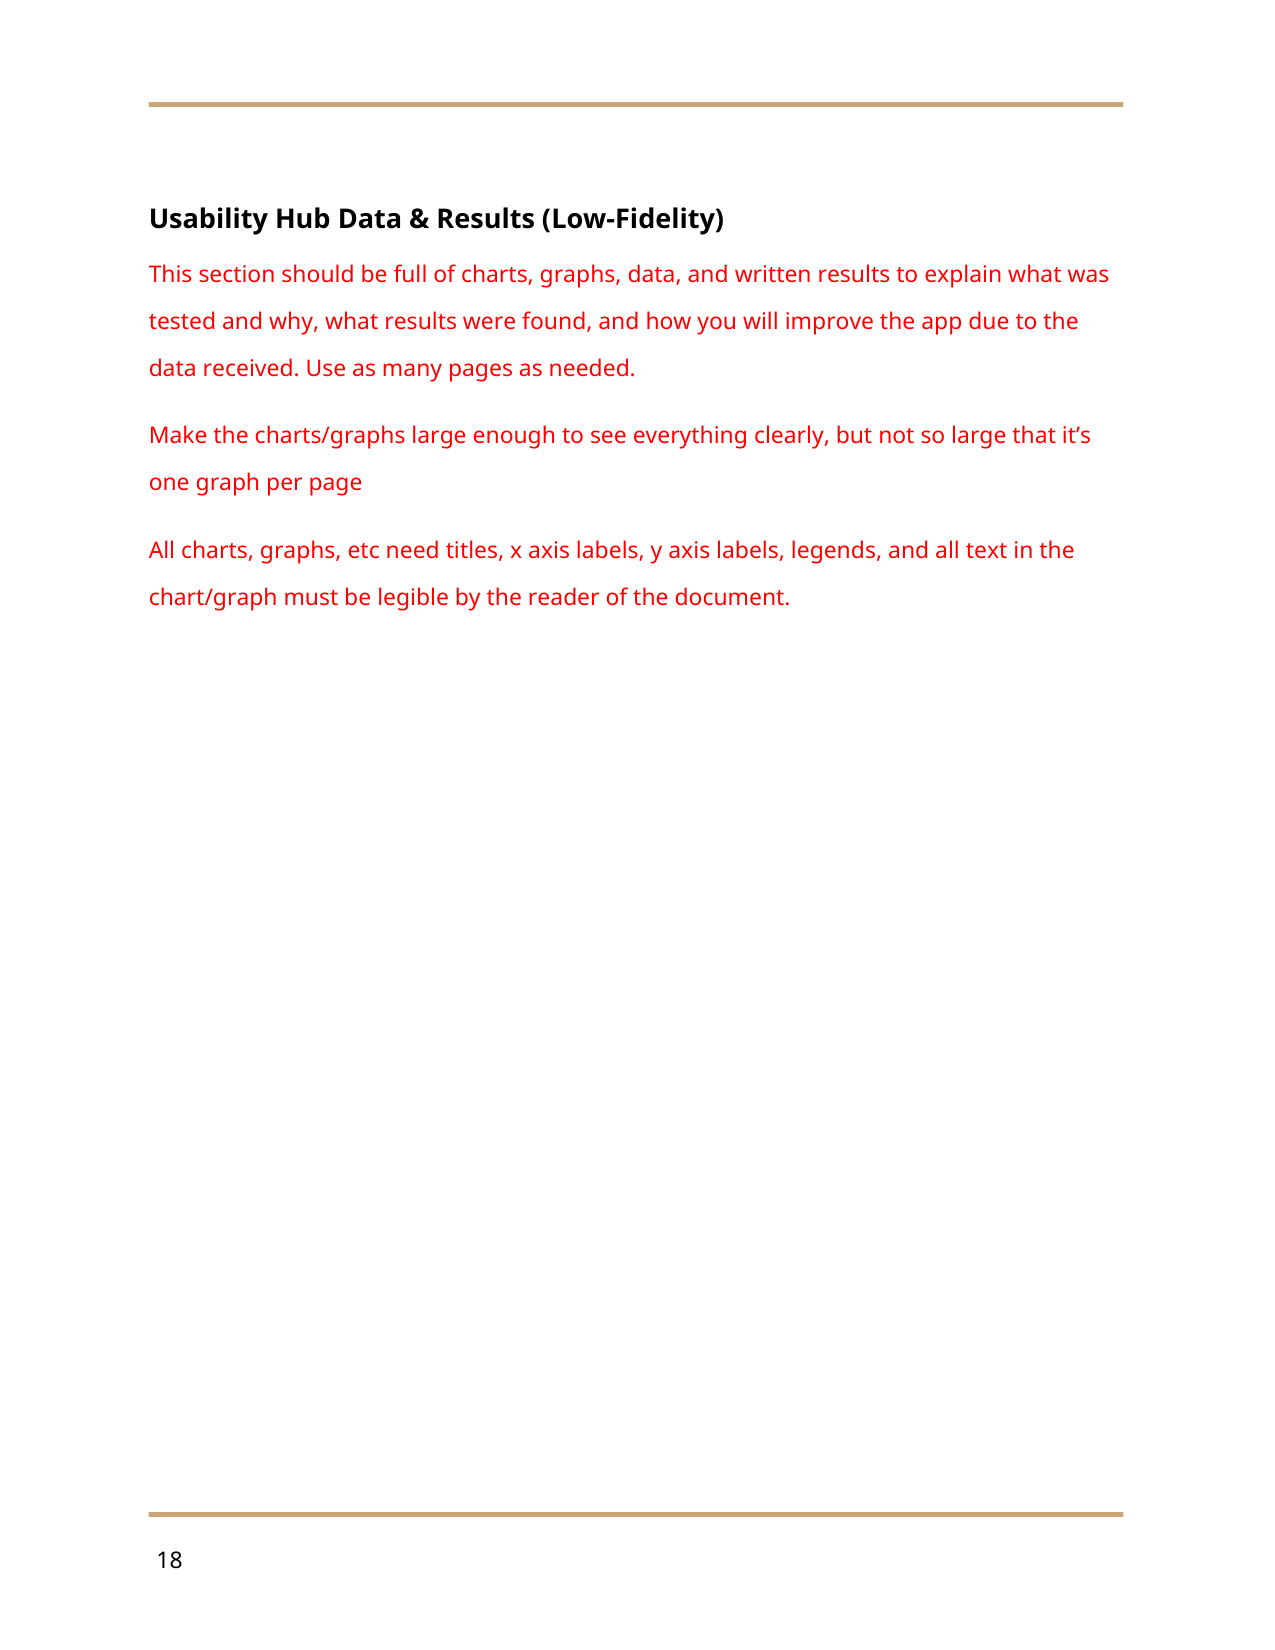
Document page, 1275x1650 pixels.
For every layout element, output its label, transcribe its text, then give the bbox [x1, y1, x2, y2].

text This section should be full of charts, graphs, data, and written results to explain what was tested and why, what results were found, and how you will improve the app due to the data received. Use as many pages as needed. [148, 258, 1125, 383]
picture [148, 1512, 1124, 1517]
text All charts, graphs, etc need titles, x axis labels, y axis labels, legends, and all text in the chart/graph must be legible by the reader of the document. [148, 534, 1125, 612]
subtitle Usability Hub Data & Results (Low-Fidelity) [148, 200, 939, 237]
text Make the charts/graphs large enough to see everything clearly, but not so large that it’s one graph per page [148, 419, 1125, 497]
picture [148, 102, 1124, 107]
